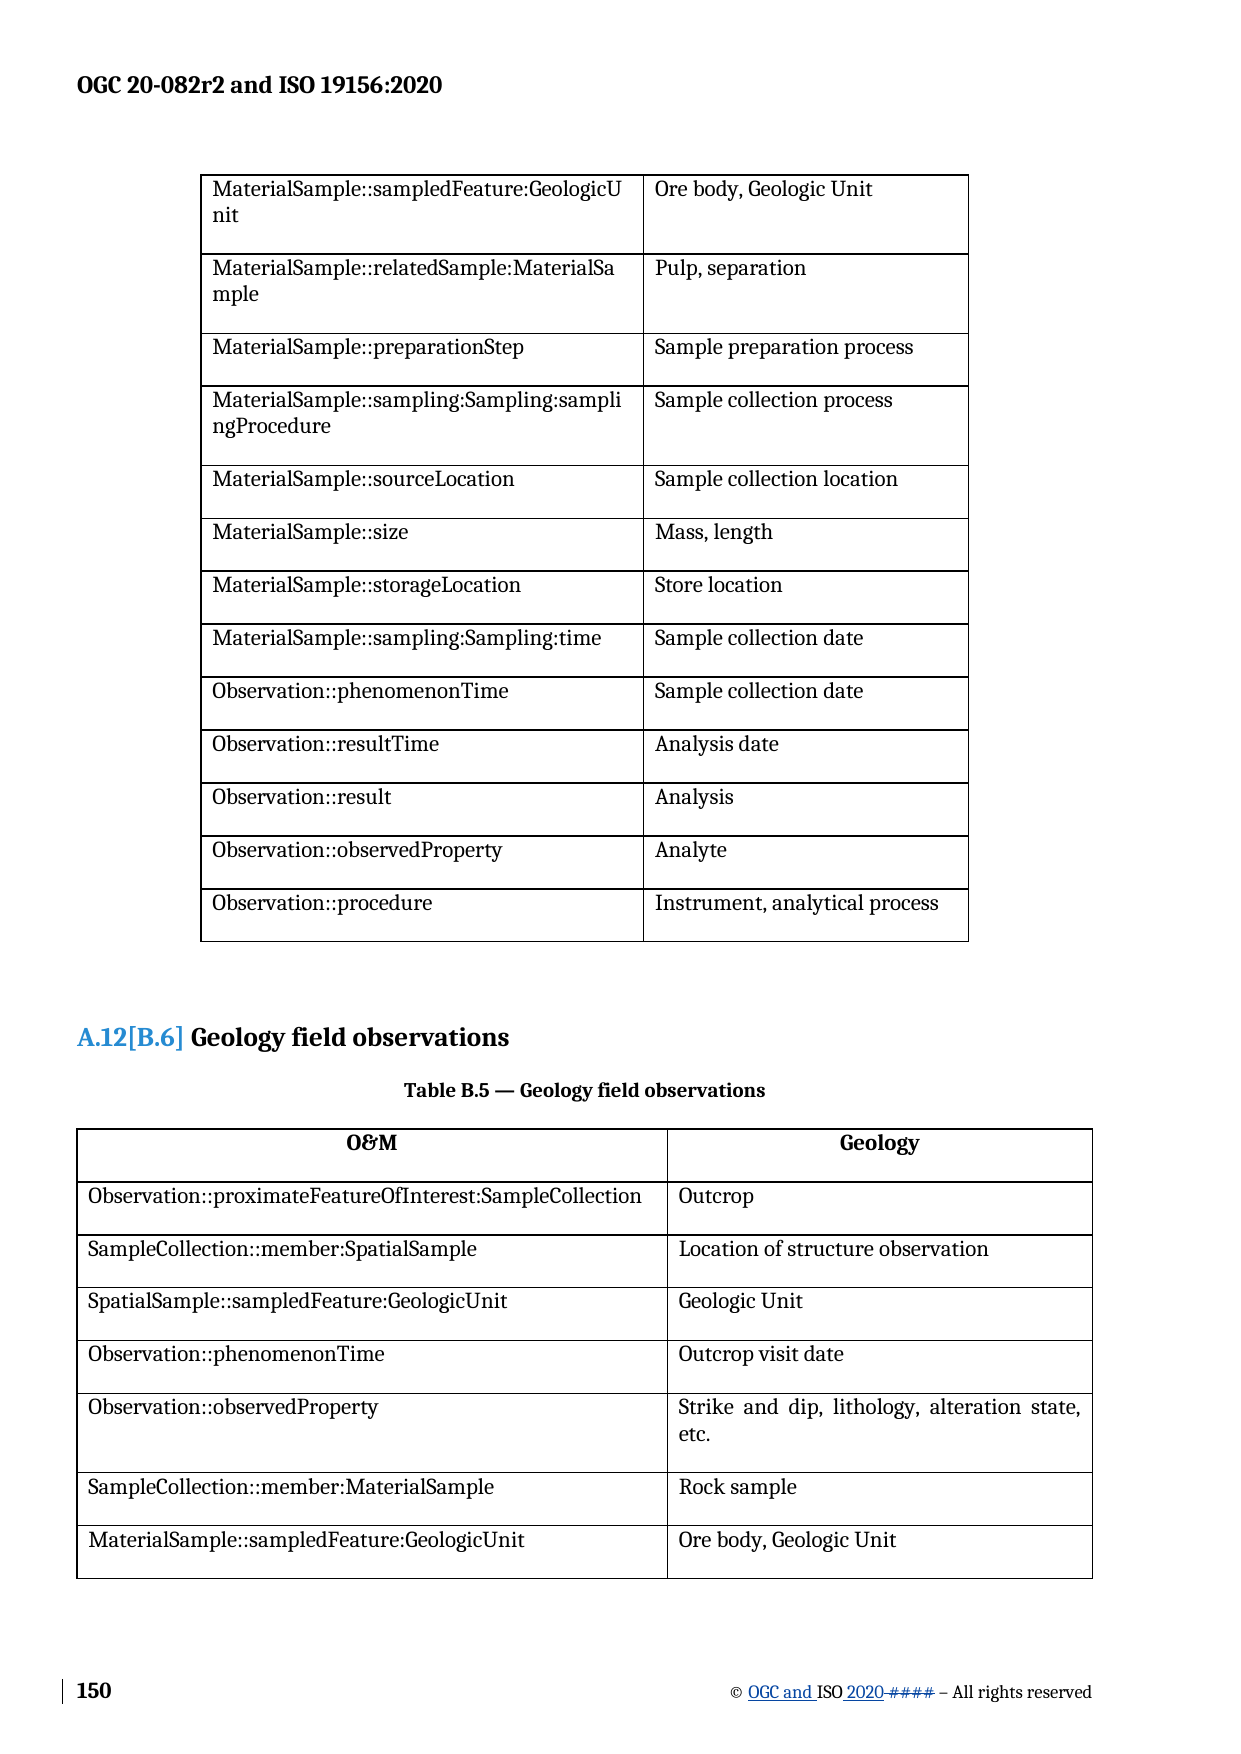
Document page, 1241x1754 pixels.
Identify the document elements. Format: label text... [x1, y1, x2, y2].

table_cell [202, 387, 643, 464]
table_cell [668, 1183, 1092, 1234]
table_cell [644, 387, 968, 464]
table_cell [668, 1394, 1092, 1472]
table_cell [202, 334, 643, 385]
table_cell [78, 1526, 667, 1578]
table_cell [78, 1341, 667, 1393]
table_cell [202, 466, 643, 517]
text Geology field observations [77, 1022, 1092, 1053]
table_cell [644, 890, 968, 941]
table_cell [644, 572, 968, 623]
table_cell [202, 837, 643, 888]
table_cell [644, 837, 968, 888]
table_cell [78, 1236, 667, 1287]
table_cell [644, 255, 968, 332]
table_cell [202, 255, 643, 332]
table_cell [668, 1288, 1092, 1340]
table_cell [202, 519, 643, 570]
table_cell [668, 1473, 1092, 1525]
text Table B.5 — Geology field observations [77, 1078, 1092, 1103]
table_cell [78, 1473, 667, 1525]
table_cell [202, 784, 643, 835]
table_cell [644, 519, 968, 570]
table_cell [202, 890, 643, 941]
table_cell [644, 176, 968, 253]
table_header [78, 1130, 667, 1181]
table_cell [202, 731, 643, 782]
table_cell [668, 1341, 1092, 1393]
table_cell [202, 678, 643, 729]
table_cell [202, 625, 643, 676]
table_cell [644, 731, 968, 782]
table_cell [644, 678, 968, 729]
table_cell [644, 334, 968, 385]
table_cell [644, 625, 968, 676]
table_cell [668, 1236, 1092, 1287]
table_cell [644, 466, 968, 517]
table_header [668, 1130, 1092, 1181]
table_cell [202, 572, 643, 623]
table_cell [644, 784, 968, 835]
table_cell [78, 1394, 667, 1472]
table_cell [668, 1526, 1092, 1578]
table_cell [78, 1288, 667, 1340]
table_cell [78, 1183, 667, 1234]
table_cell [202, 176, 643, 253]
